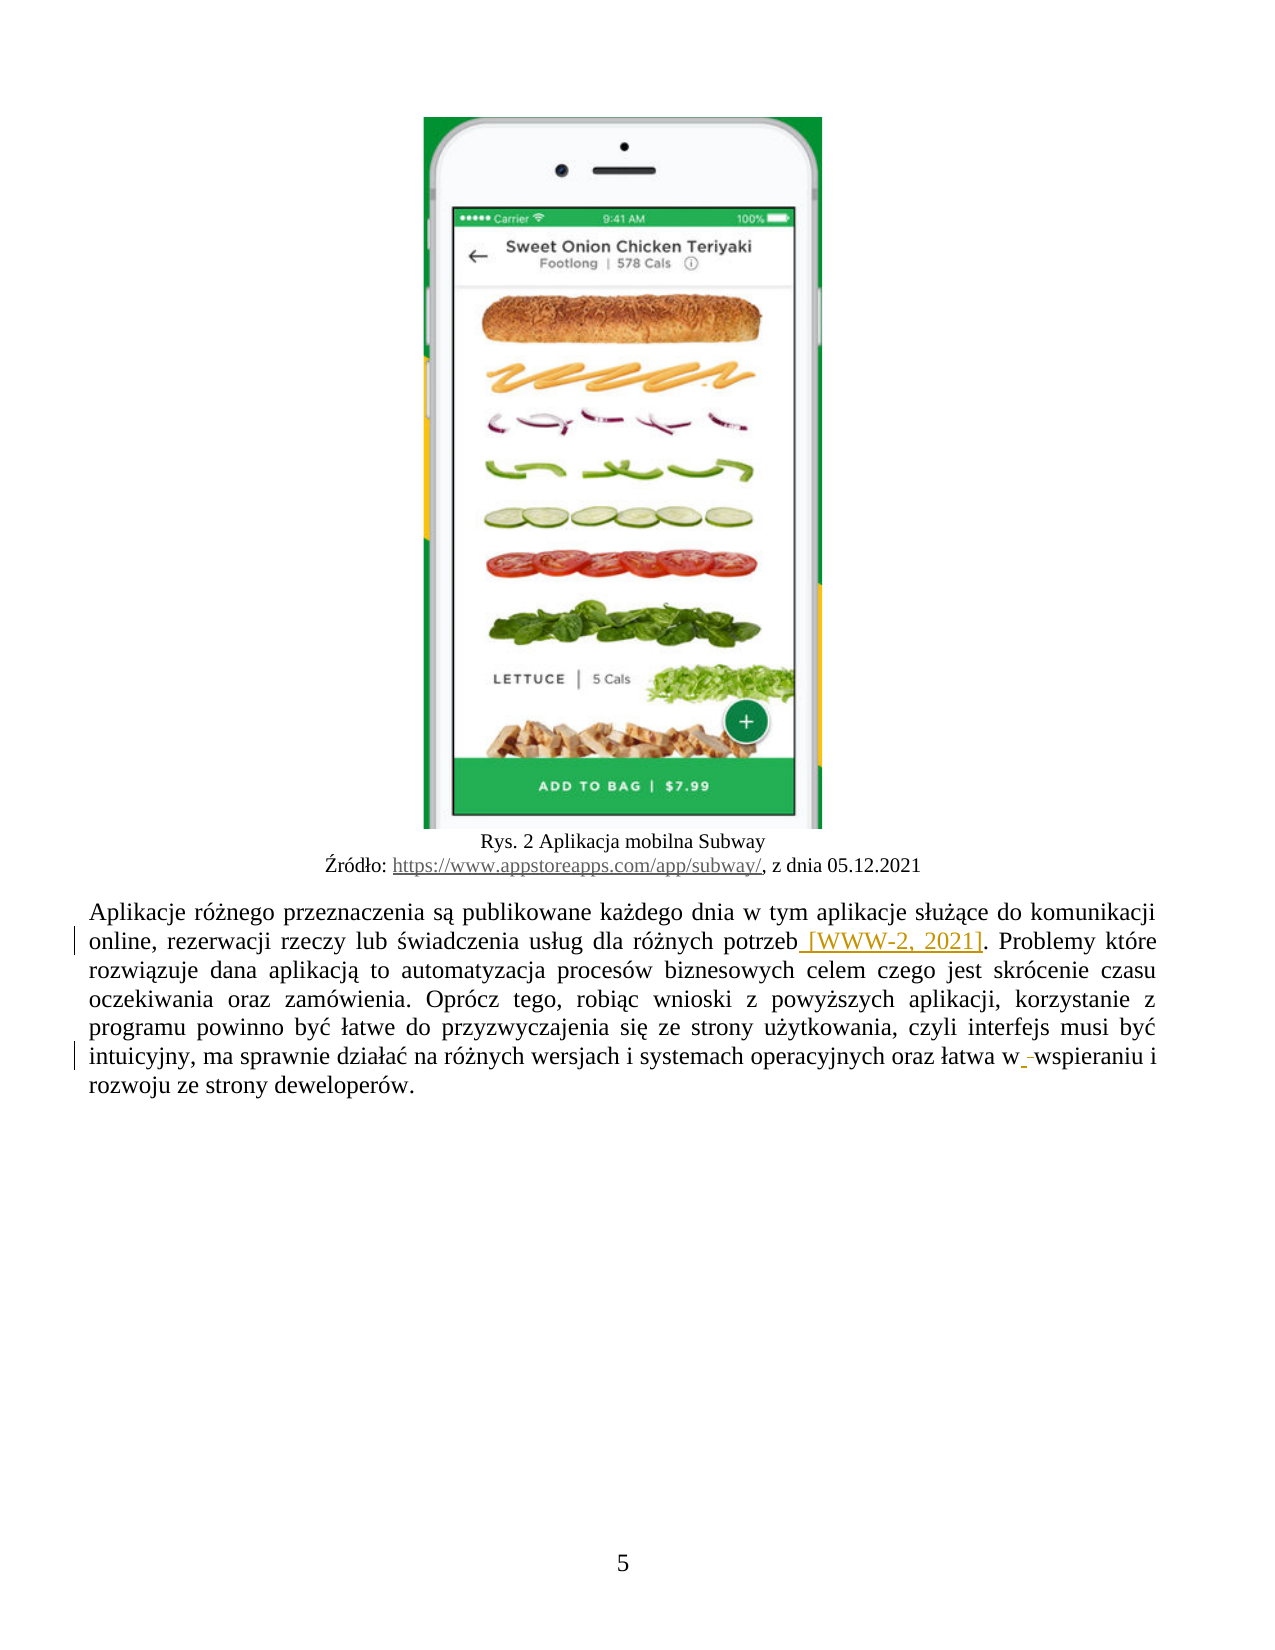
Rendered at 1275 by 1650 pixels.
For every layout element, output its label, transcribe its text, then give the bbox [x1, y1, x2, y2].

text Rys. 2 Aplikacja mobilna Subway Źródło: https://www.appstoreapps.com/app/subway/, z dnia 05.12.2021 [89, 828, 1157, 877]
picture [423, 117, 823, 829]
text Aplikacje różnego przeznaczenia są publikowane każdego dnia w tym aplikacje służące do komunikacji online, rezerwacji rzeczy lub świadczenia usług dla różnych potrzeb. Problemy które rozwiązuje dana aplikacją to automatyzacja procesów biznesowych celem czego jest skrócenie czasu oczekiwania oraz zamówienia. Oprócz tego, robiąc wnioski z powyższych aplikacji, korzystanie z programu powinno być łatwe do przyzwyczajenia się ze strony użytkowania, czyli interfejs musi być intuicyjny, ma sprawnie działać na różnych wersjach i systemach operacyjnych oraz łatwa wwspieraniu i rozwoju ze strony deweloperów. [89, 897, 1157, 1099]
